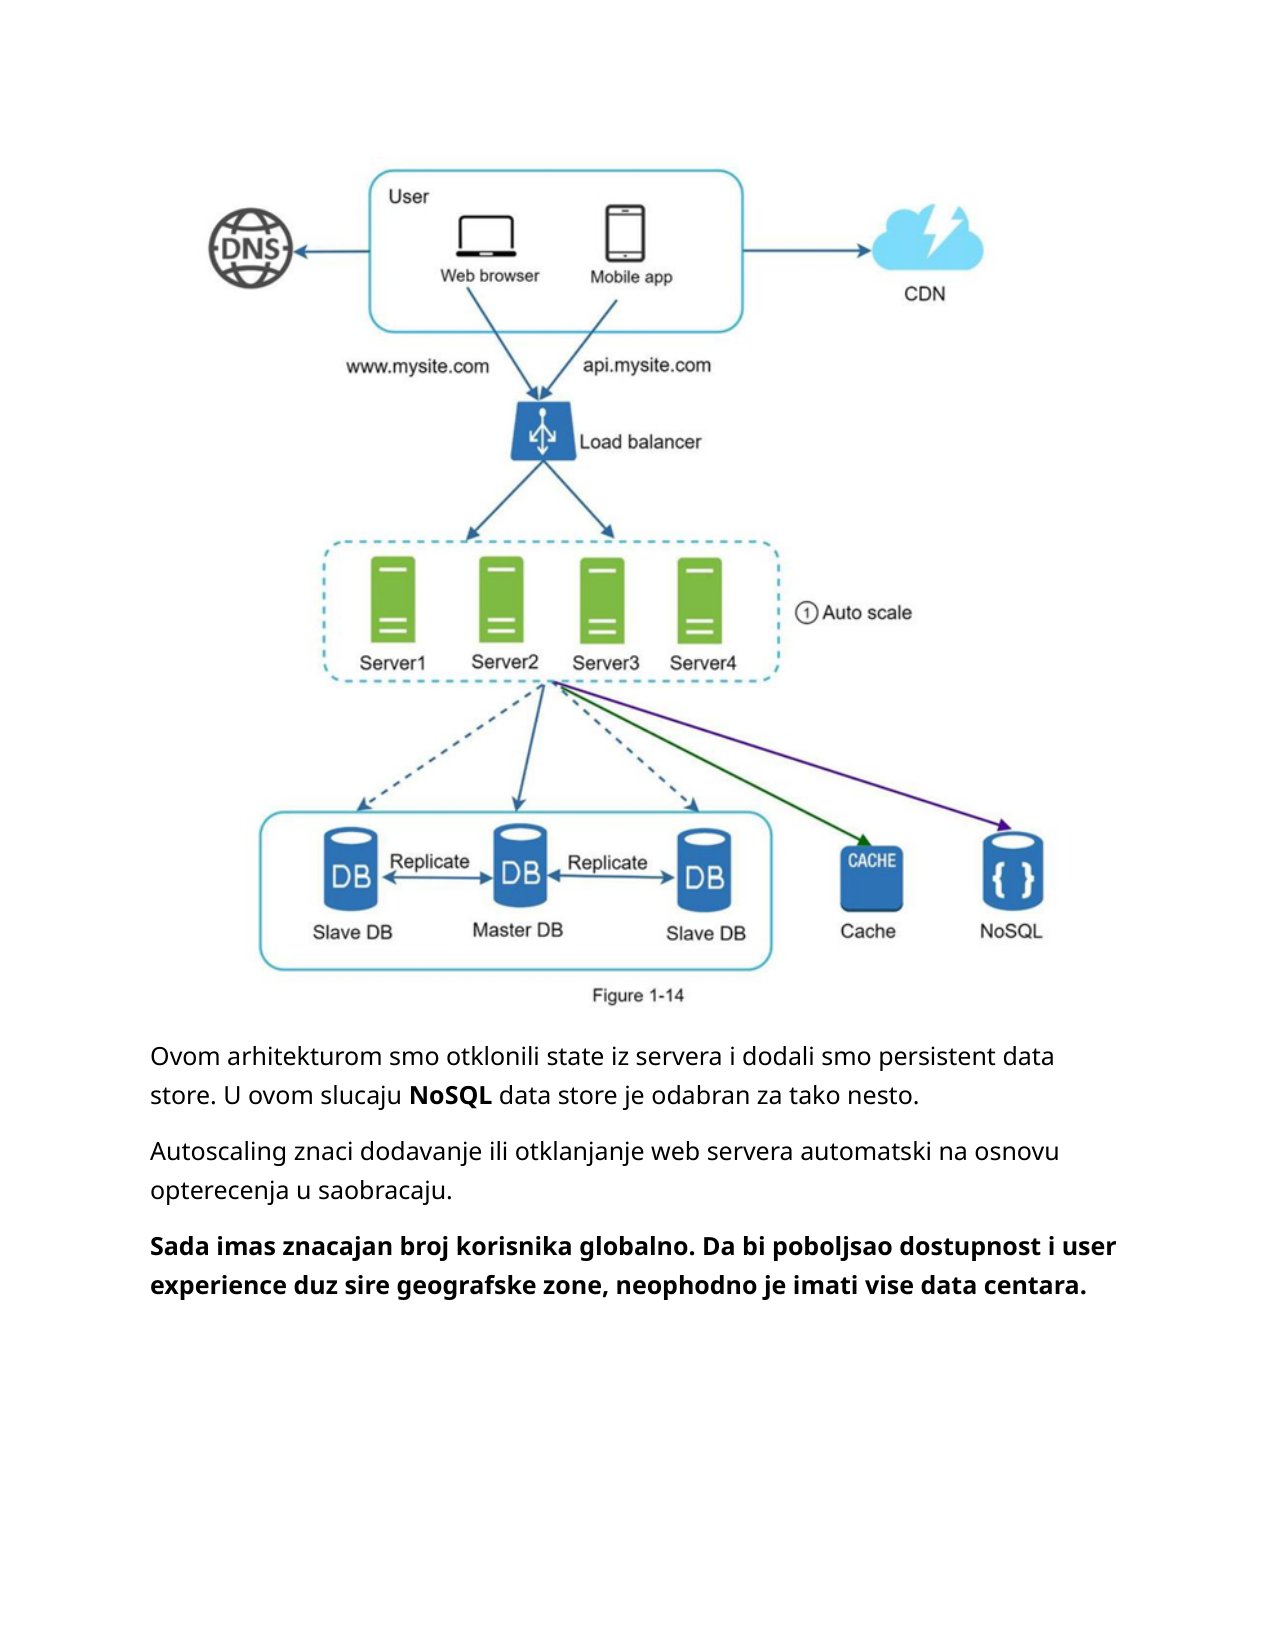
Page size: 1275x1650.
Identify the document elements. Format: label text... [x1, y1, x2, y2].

text Autoscaling znaci dodavanje ili otklanjanje web servera automatski na osnovu opterecenja u saobracaju. [150, 1133, 1125, 1207]
picture [150, 150, 1125, 1017]
text Sada imas znacajan broj korisnika globalno. Da bi poboljsao dostupnost i user experience duz sire geografske zone, neophodno je imati vise data centara. [150, 1228, 1125, 1302]
text Ovom arhitekturom smo otklonili state iz servera i dodali smo persistent data store. U ovom slucaju NoSQL data store je odabran za tako nesto. [150, 1038, 1125, 1112]
